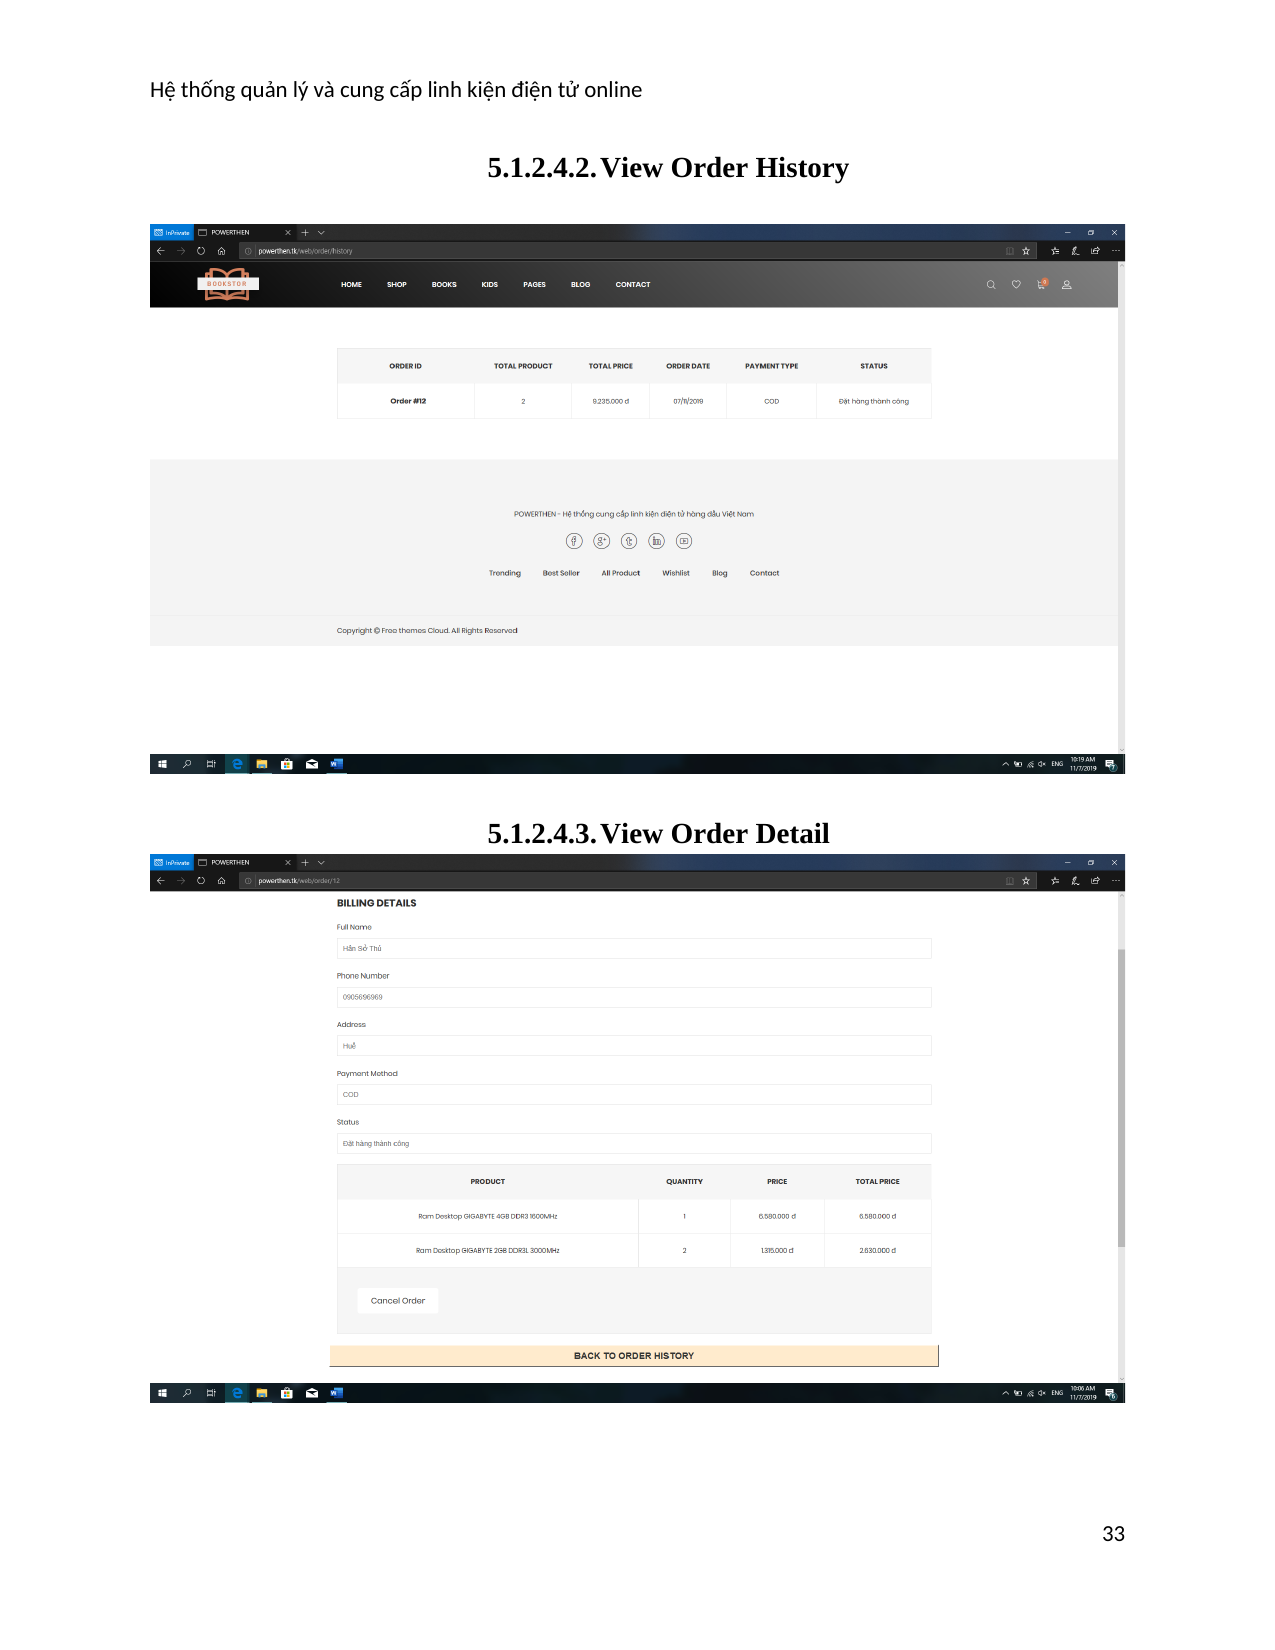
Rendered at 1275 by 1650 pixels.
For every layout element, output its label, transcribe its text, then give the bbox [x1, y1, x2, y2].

list View Order History [487, 150, 1125, 183]
picture [150, 224, 1125, 774]
list View Order Detail [487, 816, 1125, 849]
picture [150, 854, 1125, 1403]
